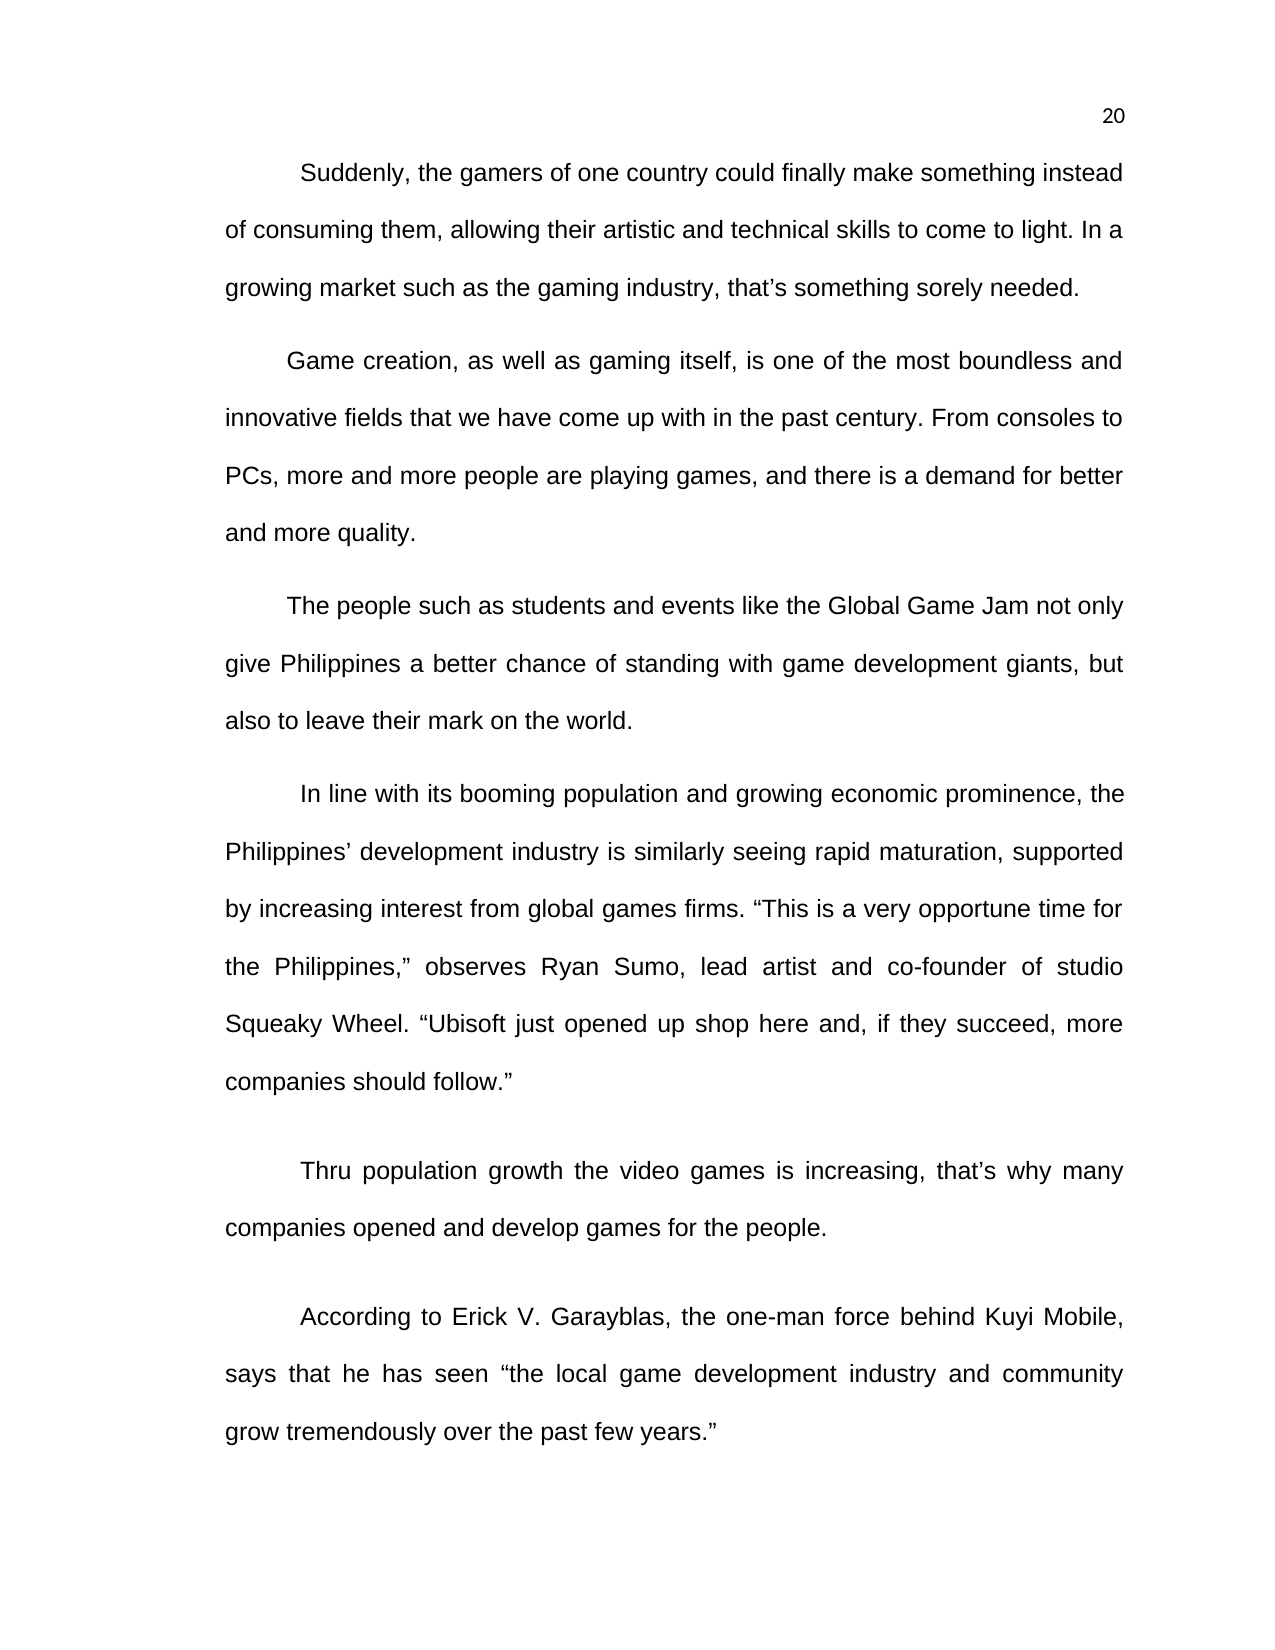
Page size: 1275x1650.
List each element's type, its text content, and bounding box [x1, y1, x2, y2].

text In line with its booming population and growing economic prominence, the Philippines’ development industry is similarly seeing rapid maturation, supported by increasing interest from global games firms. “This is a very opportune time for the Philippines,” observes Ryan Sumo, lead artist and co-founder of studio Squeaky Wheel. “Ubisoft just opened up shop here and, if they succeed, more companies should follow.” [225, 779, 1125, 1096]
text Thru population growth the video games is increasing, that’s why many companies opened and develop games for the people. [225, 1156, 1125, 1242]
text The people such as students and events like the Global Game Jam not only give Philippines a better chance of standing with game development giants, but also to leave their mark on the world. [225, 591, 1125, 735]
text Game creation, as well as gaming itself, is one of the most boundless and innovative fields that we have come up with in the past century. From consoles to PCs, more and more people are playing games, and there is a demand for better and more quality. [225, 346, 1125, 547]
text Suddenly, the gamers of one country could finally make something instead of consuming them, allowing their artistic and technical skills to come to light. In a growing market such as the gaming industry, that’s something sorely needed. [225, 158, 1125, 301]
text According to Erick V. Garayblas, the one-man force behind Kuyi Mobile, says that he has seen “the local game development industry and community grow tremendously over the past few years.” [225, 1302, 1125, 1446]
